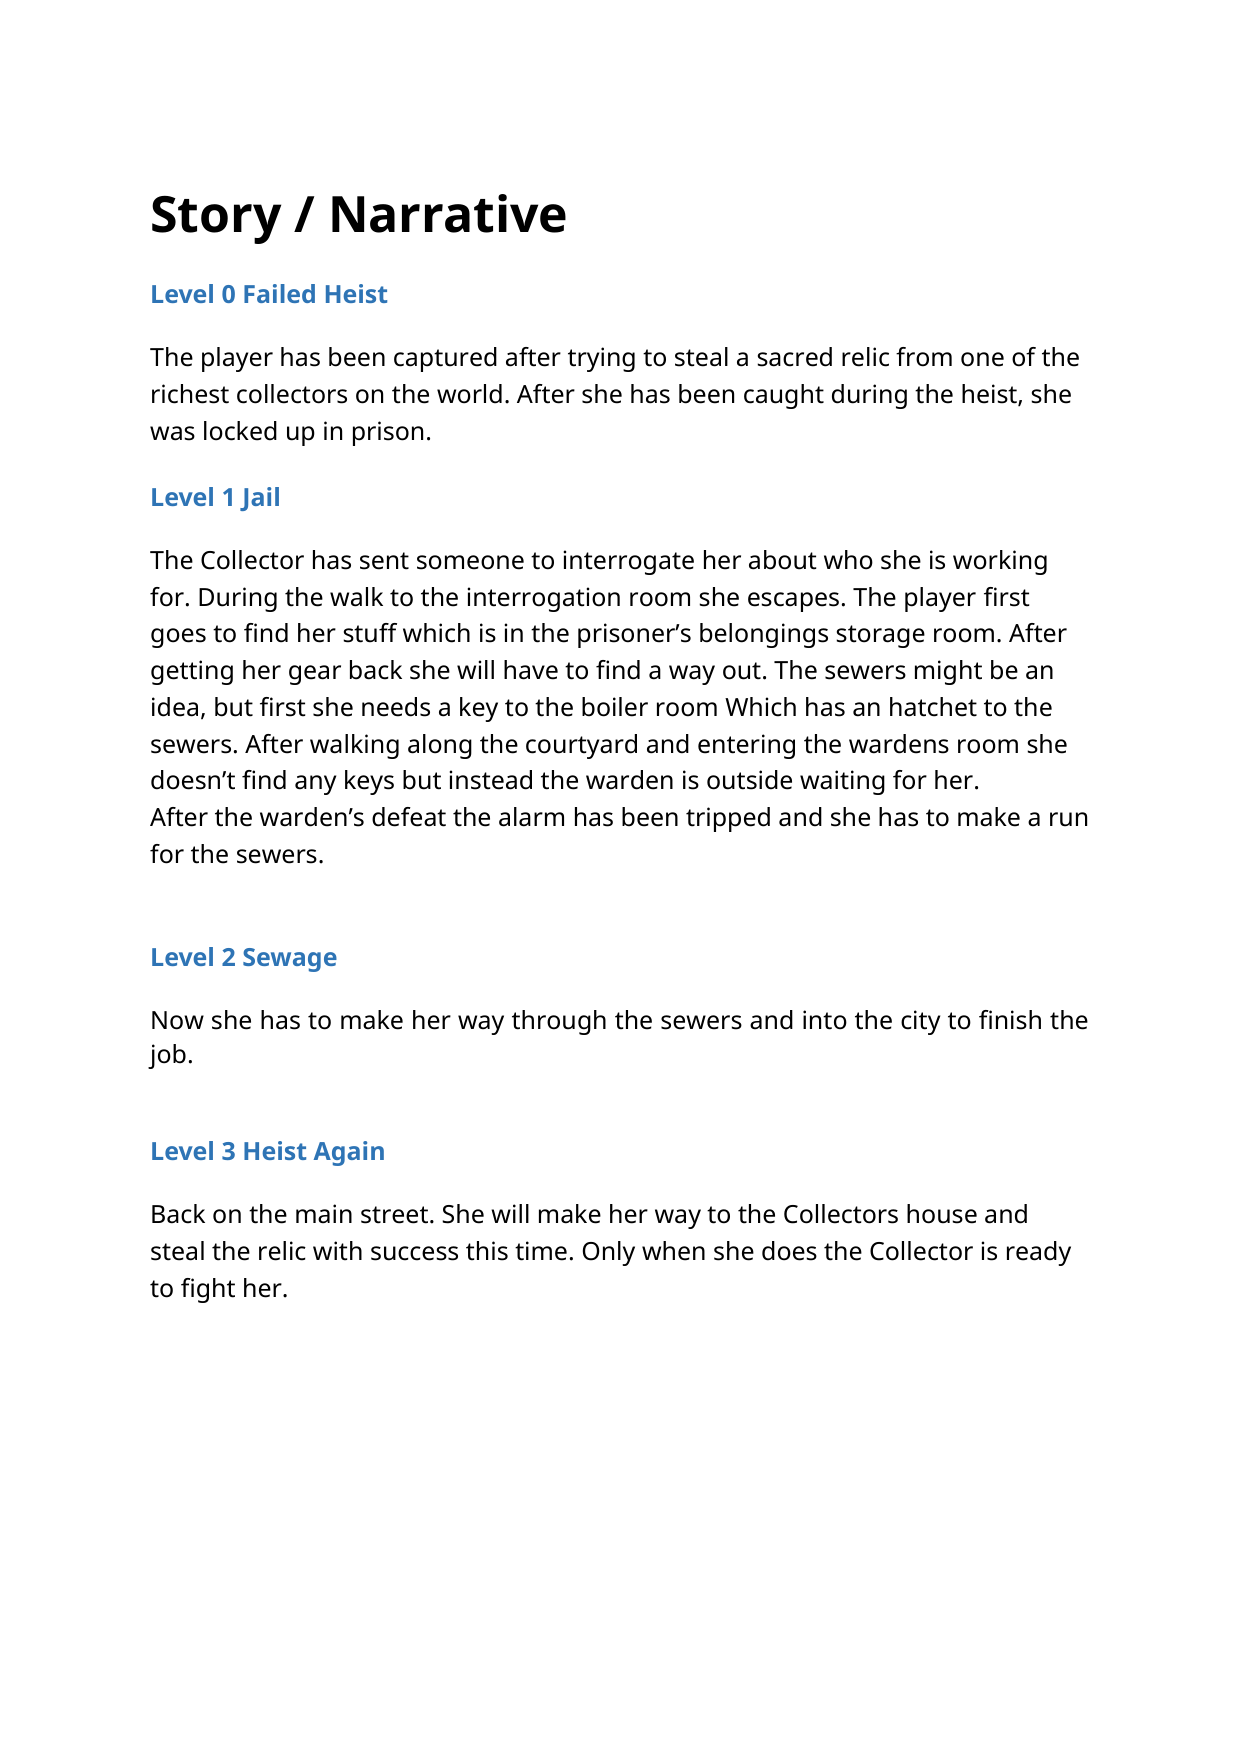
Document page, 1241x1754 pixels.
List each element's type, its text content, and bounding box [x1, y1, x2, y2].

text Back on the main street. She will make her way to the Collectors house and steal the relic with success this time. Only when she does the Collector is ready to fight her. [150, 1197, 1090, 1305]
text Now she has to make her way through the sewers and into the city to finish the job. [150, 1002, 1090, 1071]
subtitle Level 1 Jail [150, 479, 1090, 513]
subtitle Level 0 Failed Heist [150, 276, 1090, 311]
text After the warden’s defeat the alarm has been tripped and she has to make a run for the sewers. [150, 800, 1090, 871]
text The player has been captured after trying to steal a sacred relic from one of the richest collectors on the world. After she has been caught during the heist, she was locked up in prison. [150, 340, 1090, 447]
subtitle Level 2 Sewage [150, 939, 1090, 973]
subtitle Level 3 Heist Again [150, 1134, 1090, 1168]
subtitle Story / Narrative [150, 179, 1090, 247]
text The Collector has sent someone to interrogate her about who she is working for. During the walk to the interrogation room she escapes. The player first goes to find her stuff which is in the prisoner’s belongings storage room. After getting her gear back she will have to find a way out. The sewers might be an idea, but first she needs a key to the boiler room Which has an hatchet to the sewers. After walking along the courtyard and entering the wardens room she doesn’t find any keys but instead the warden is outside waiting for her. [150, 542, 1090, 797]
